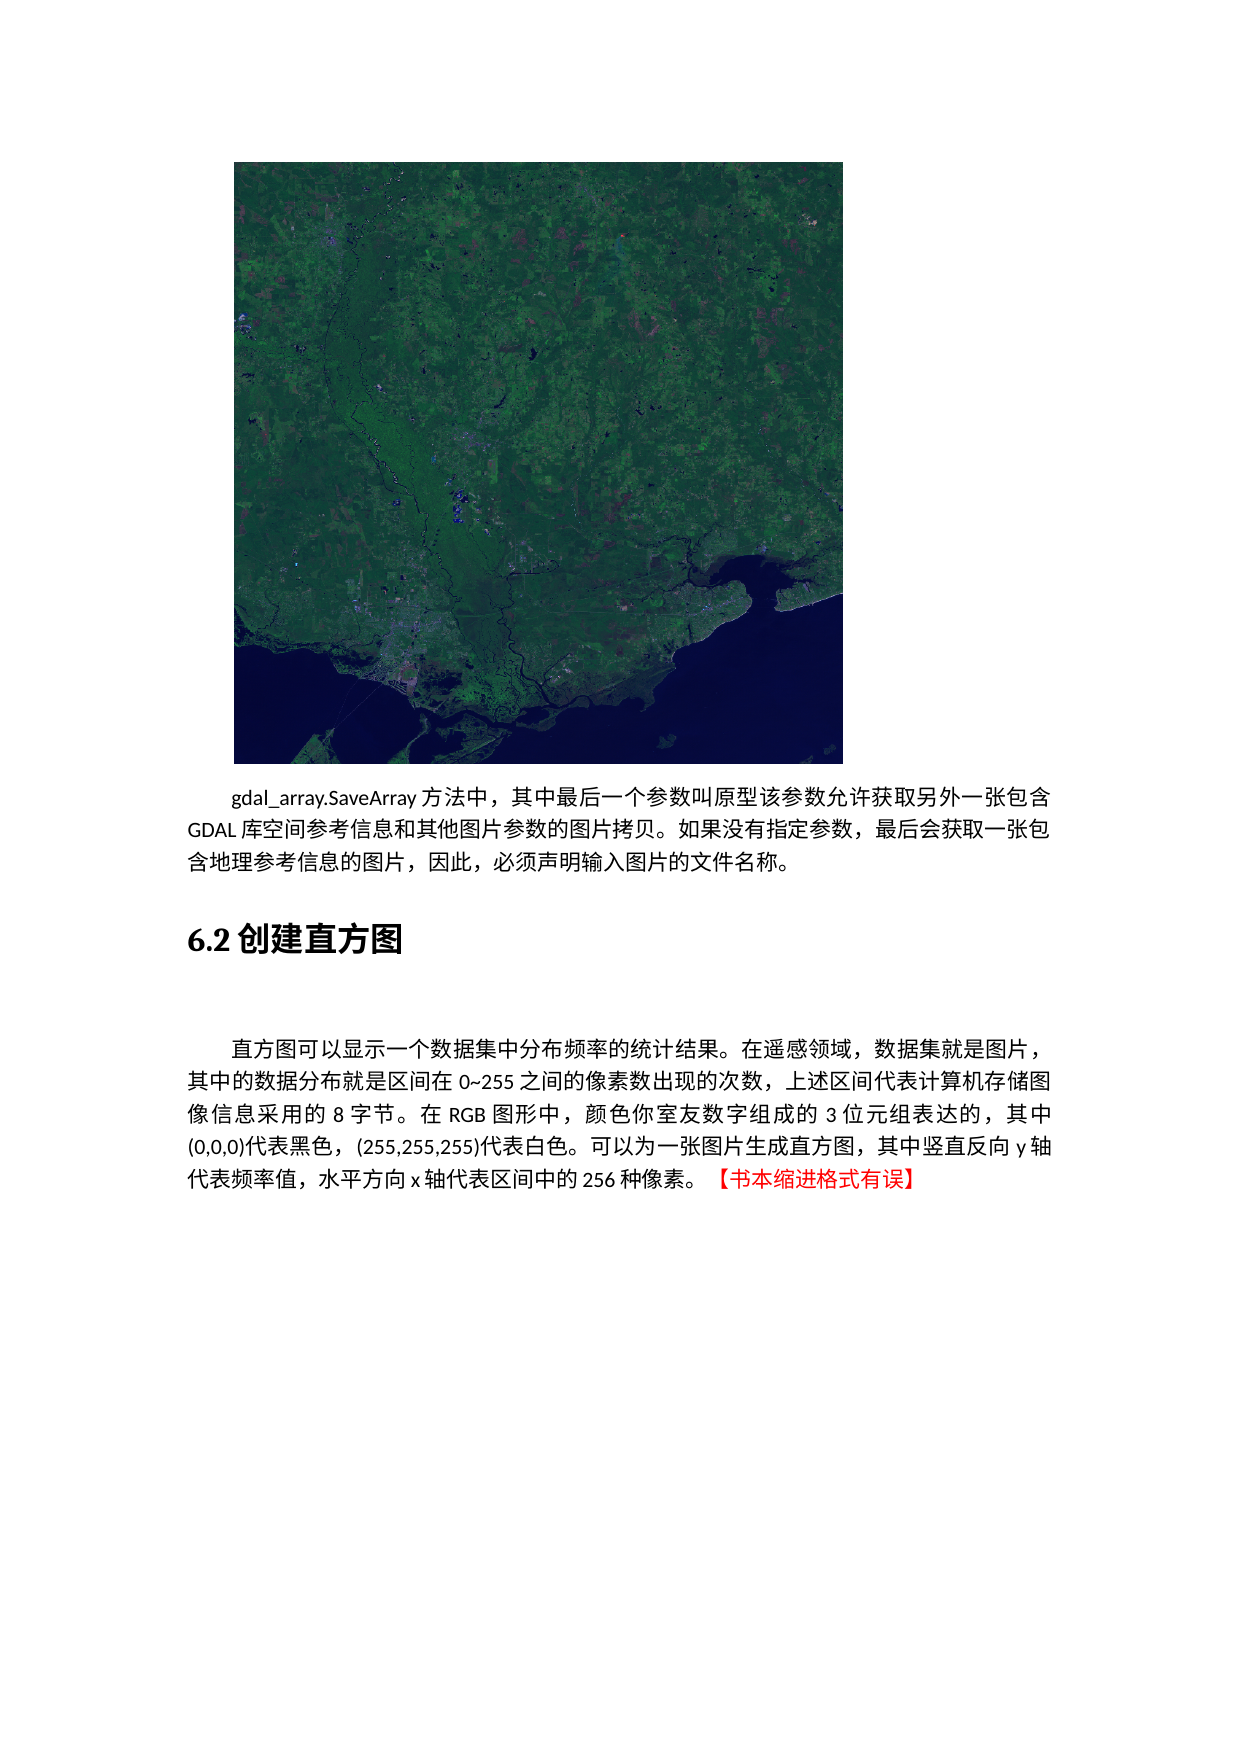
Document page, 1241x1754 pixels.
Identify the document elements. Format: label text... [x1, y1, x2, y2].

picture [231, 162, 846, 764]
subtitle 6.2 创建直方图 [187, 904, 1053, 969]
text gdal_array.SaveArray方法中，其中最后一个参数叫原型该参数允许获取另外一张包含GDAL库空间参考信息和其他图片参数的图片拷贝。如果没有指定参数，最后会获取一张包含地理参考信息的图片，因此，必须声明输入图片的文件名称。 [187, 779, 1053, 877]
text 直方图可以显示一个数据集中分布频率的统计结果。在遥感领域，数据集就是图片，其中的数据分布就是区间在0~255之间的像素数出现的次数，上述区间代表计算机存储图像信息采用的8字节。在RGB图形中，颜色你室友数字组成的3位元组表达的，其中(0,0,0)代表黑色，(255,255,255)代表白色。可以为一张图片生成直方图，其中竖直反向y轴代表频率值，水平方向x轴代表区间中的256种像素。【书本缩进格式有误】 [187, 1031, 1053, 1194]
